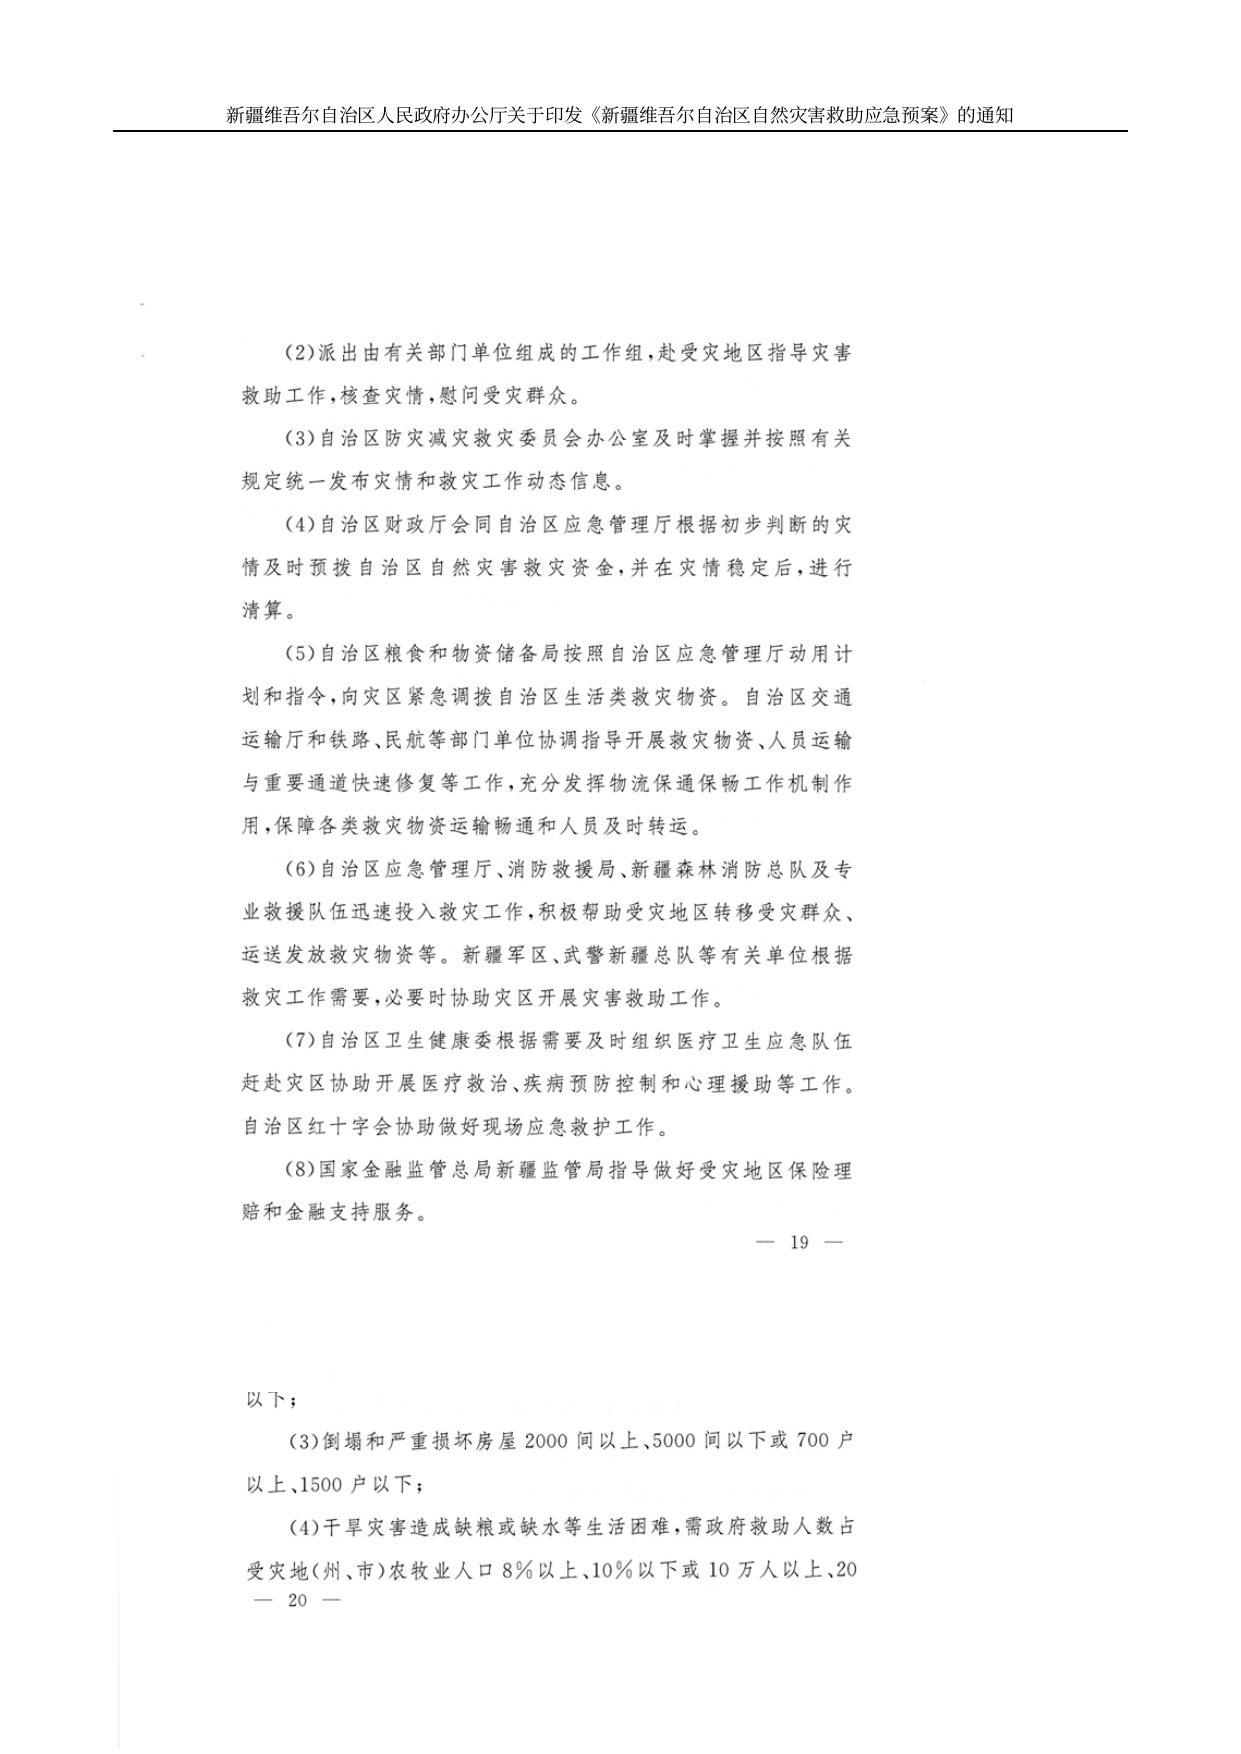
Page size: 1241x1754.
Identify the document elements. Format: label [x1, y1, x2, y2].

picture [112, 172, 976, 1754]
